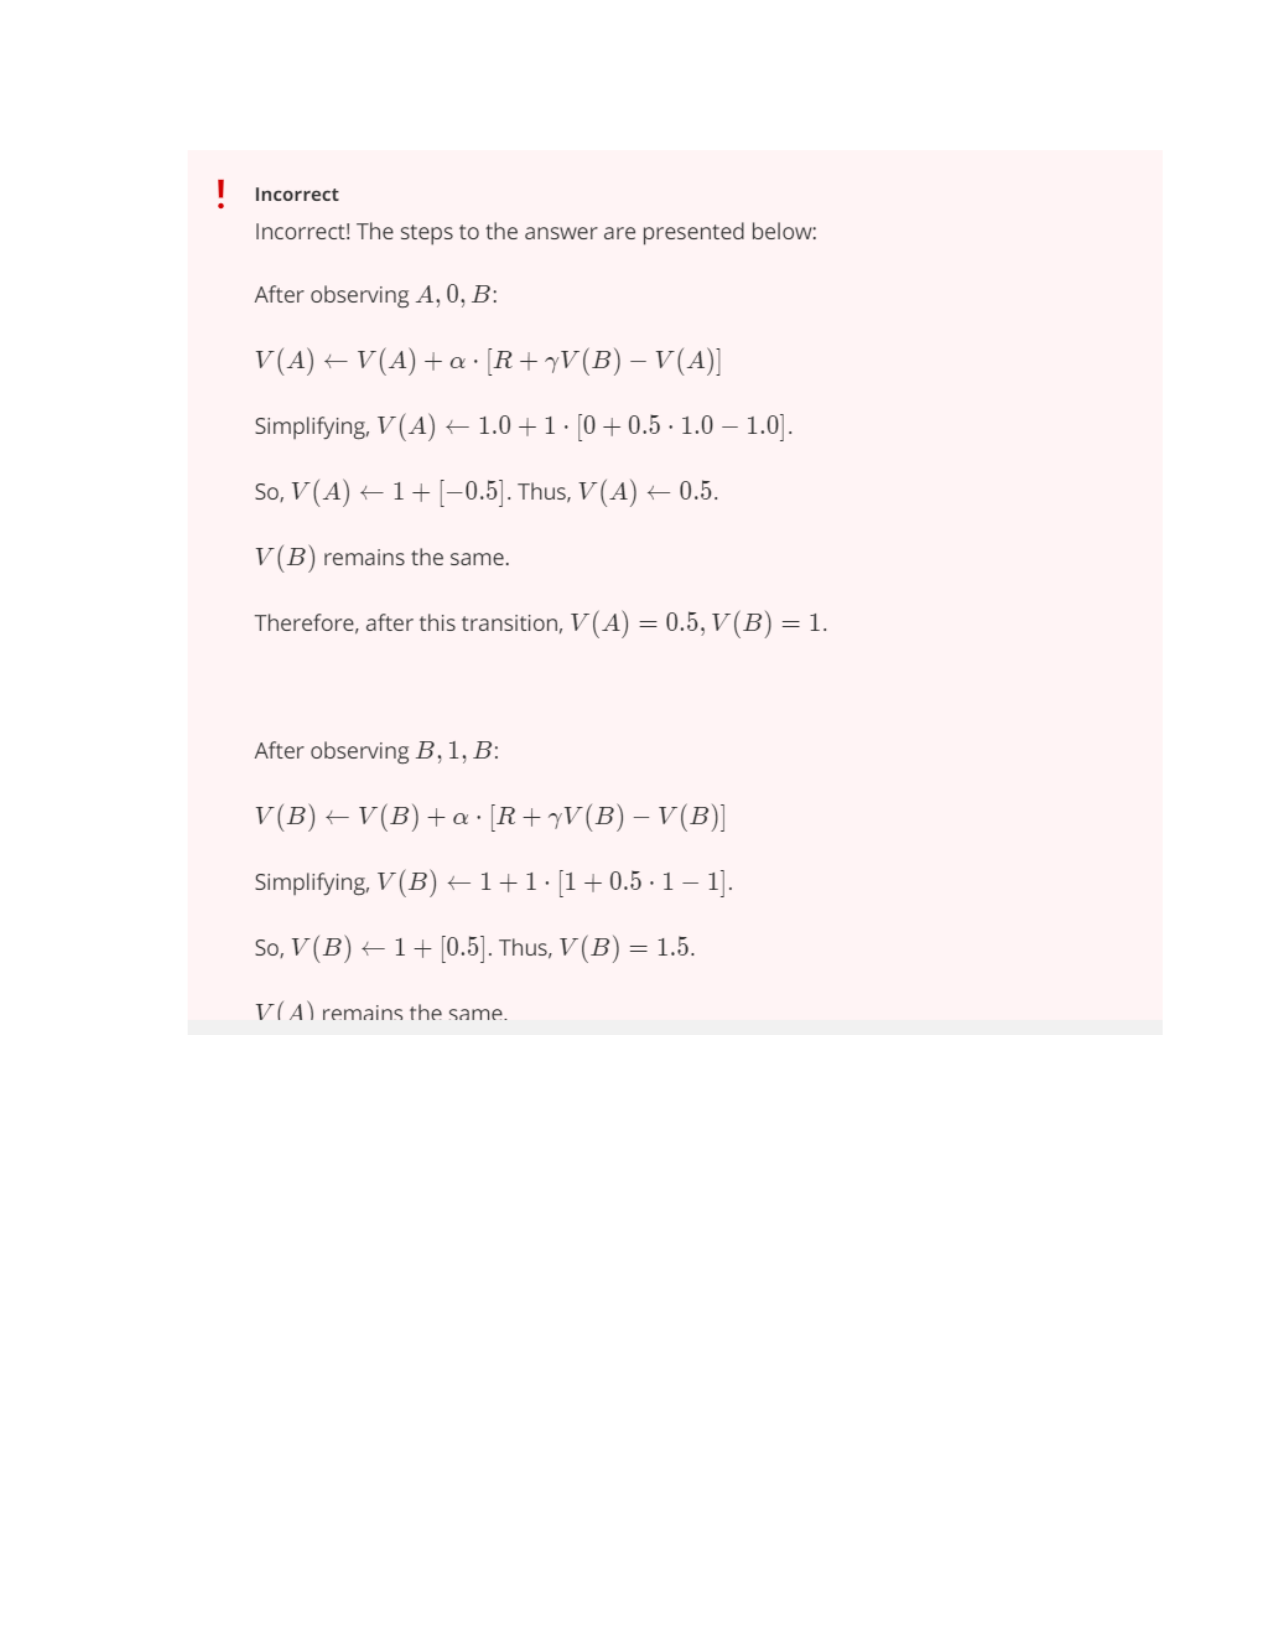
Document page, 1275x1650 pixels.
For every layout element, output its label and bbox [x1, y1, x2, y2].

picture [187, 150, 1163, 1035]
